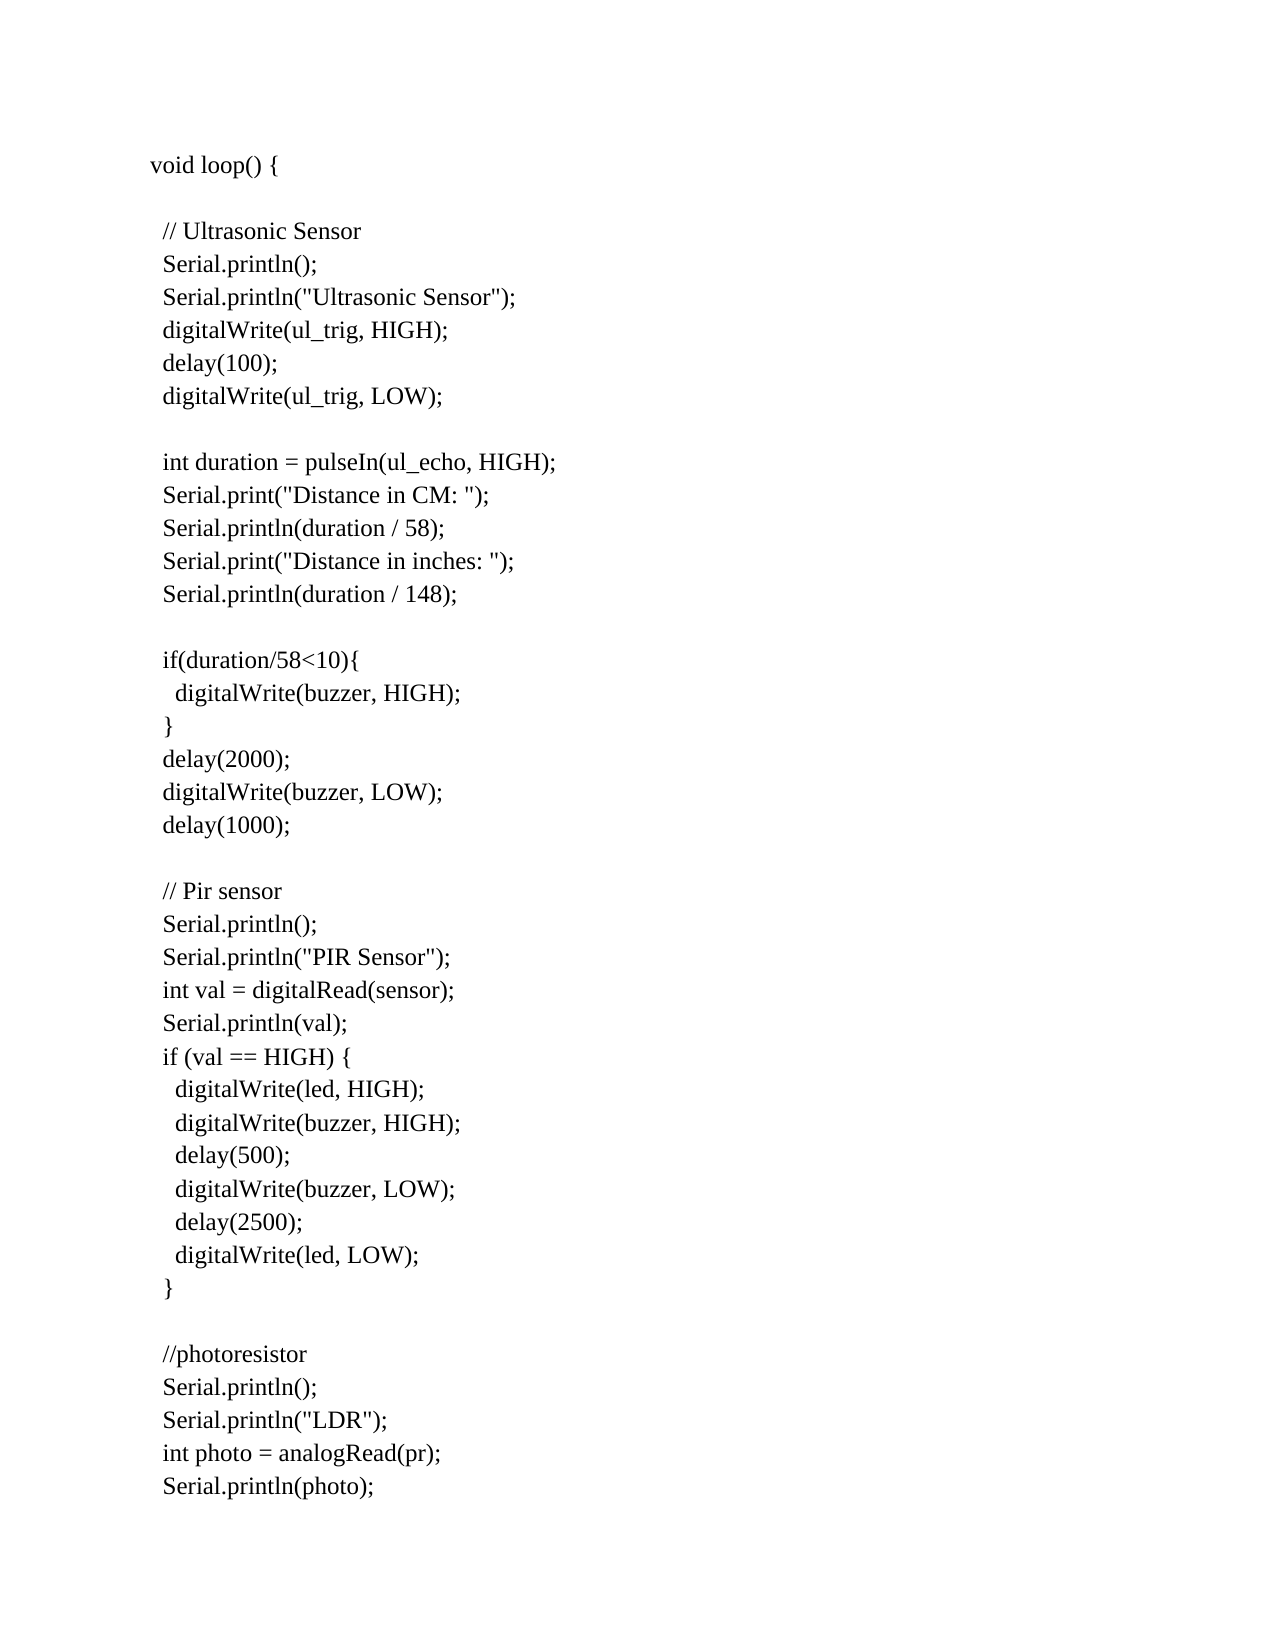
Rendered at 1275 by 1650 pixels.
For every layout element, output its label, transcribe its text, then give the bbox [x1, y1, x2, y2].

text delay(500); [150, 1141, 1125, 1169]
text Serial.println(); [150, 909, 1125, 938]
text delay(2500); [150, 1207, 1125, 1235]
text int duration = pulseIn(ul_echo, HIGH); [150, 447, 1125, 476]
text void loop() { [150, 150, 1125, 179]
text // Ultrasonic Sensor [150, 216, 1125, 245]
text if(duration/58<10){ [150, 645, 1125, 674]
text //photoresistor [150, 1339, 1125, 1367]
text Serial.println(duration / 148); [150, 579, 1125, 608]
text digitalWrite(buzzer, HIGH); [150, 678, 1125, 707]
text delay(100); [150, 348, 1125, 377]
text Serial.println(duration / 58); [150, 513, 1125, 542]
text Serial.println(photo); [150, 1471, 1125, 1499]
text delay(1000); [150, 810, 1125, 839]
text digitalWrite(ul_trig, LOW); [150, 381, 1125, 410]
text Serial.println(); [150, 1372, 1125, 1401]
text Serial.print("Distance in CM: "); [150, 480, 1125, 509]
text digitalWrite(ul_trig, HIGH); [150, 315, 1125, 344]
text } [150, 1273, 1125, 1301]
text digitalWrite(buzzer, LOW); [150, 1174, 1125, 1202]
text Serial.println("Ultrasonic Sensor"); [150, 282, 1125, 311]
text digitalWrite(led, HIGH); [150, 1074, 1125, 1103]
text digitalWrite(buzzer, LOW); [150, 777, 1125, 806]
text if (val == HIGH) { [150, 1042, 1125, 1070]
text Serial.println("PIR Sensor"); [150, 942, 1125, 971]
text Serial.println(); [150, 249, 1125, 278]
text // Pir sensor [150, 876, 1125, 905]
text int photo = analogRead(pr); [150, 1438, 1125, 1467]
text Serial.println(val); [150, 1008, 1125, 1037]
text Serial.print("Distance in inches: "); [150, 546, 1125, 575]
text digitalWrite(led, LOW); [150, 1240, 1125, 1268]
text digitalWrite(buzzer, HIGH); [150, 1108, 1125, 1136]
text int val = digitalRead(sensor); [150, 976, 1125, 1004]
text Serial.println("LDR"); [150, 1405, 1125, 1433]
text } [150, 711, 1125, 740]
text delay(2000); [150, 744, 1125, 773]
